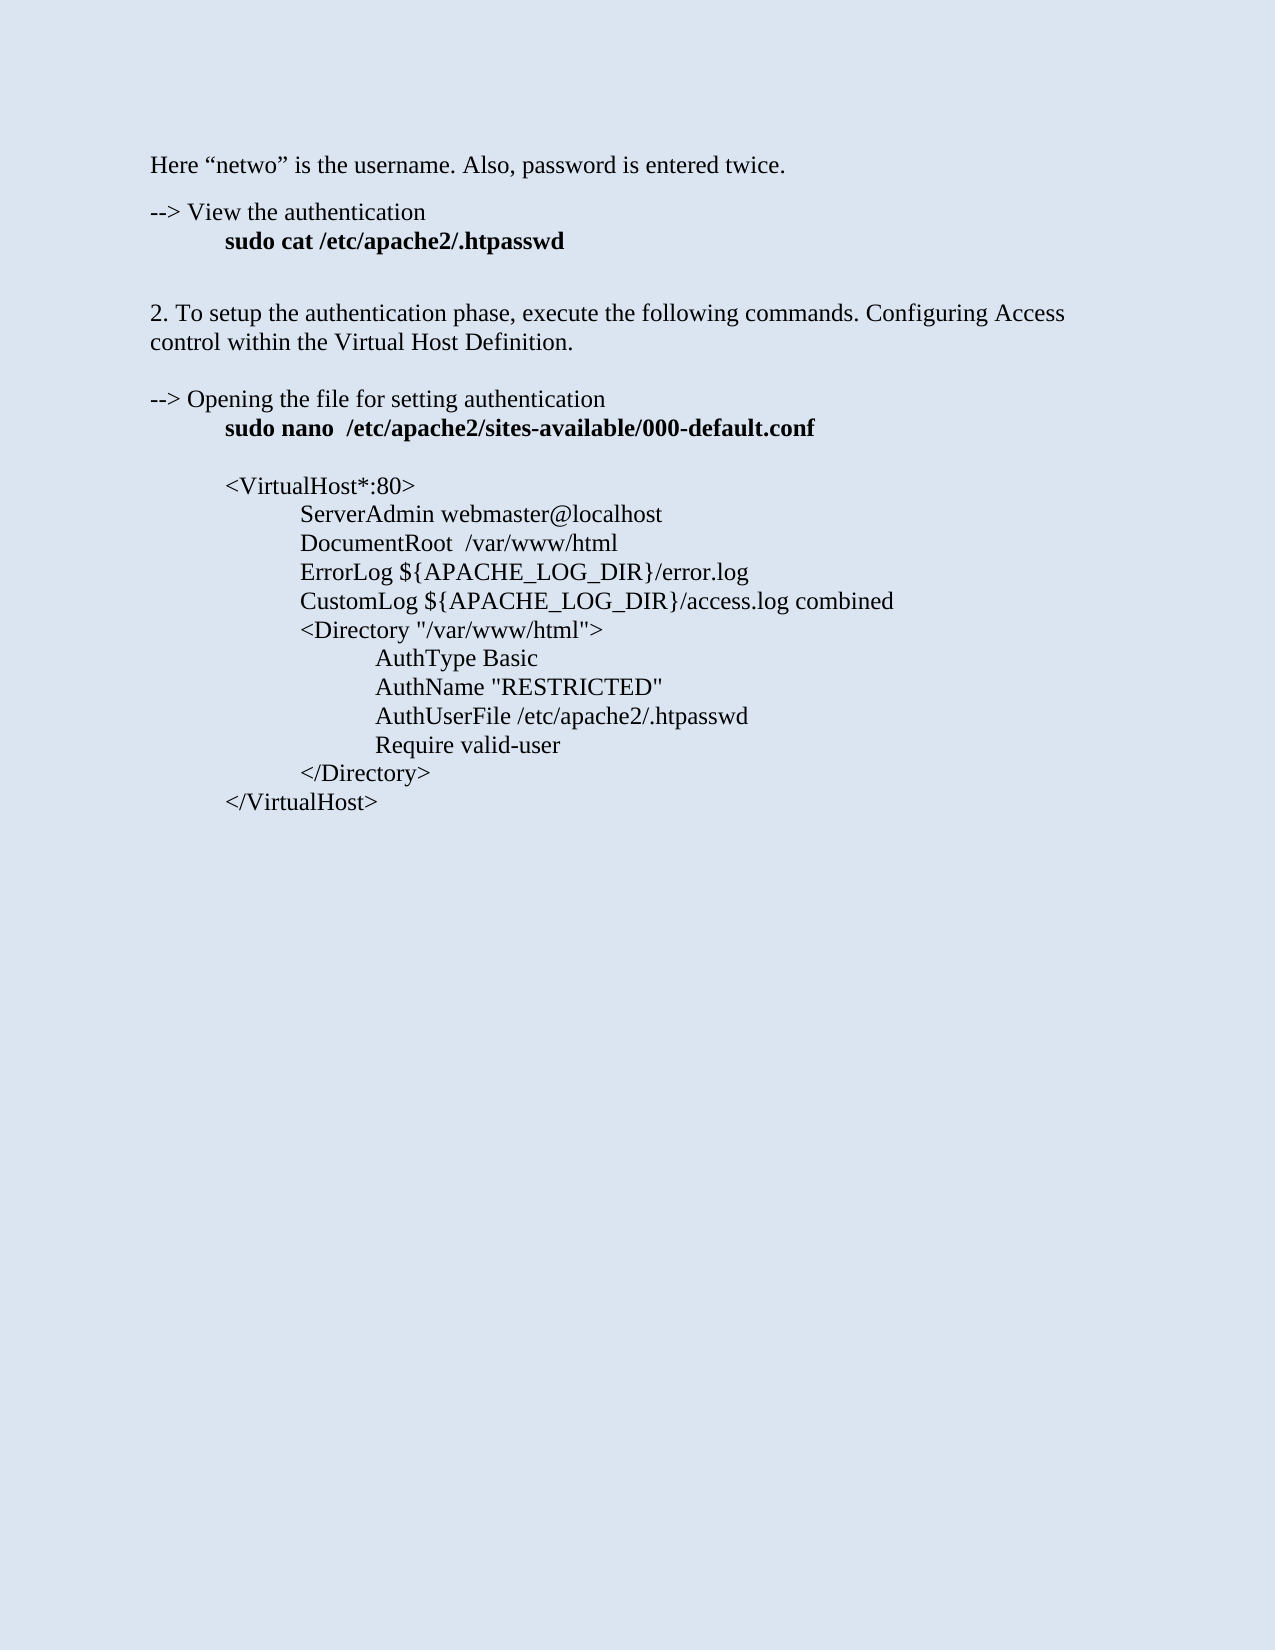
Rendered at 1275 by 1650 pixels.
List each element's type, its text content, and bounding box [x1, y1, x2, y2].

text Here “netwo” is the username. Also, password is entered twice. [150, 150, 1137, 179]
text </VirtualHost> [225, 787, 1137, 816]
text <Directory "/var/www/html"> AuthType Basic [300, 615, 606, 672]
text CustomLog ${APACHE_LOG_DIR}/access.log combined [300, 586, 1137, 615]
list To setup the authentication phase, execute the following commands. Configuring Access control within the Virtual Host Definition. [150, 298, 1066, 356]
text </Directory> [300, 758, 1137, 787]
text ServerAdmin webmaster@localhost DocumentRoot /var/www/html [300, 499, 751, 557]
subtitle sudo cat /etc/apache2/.htpasswd [225, 226, 1137, 255]
text --> View the authentication [150, 197, 1137, 226]
subtitle sudo nano /etc/apache2/sites-available/000-default.conf [225, 413, 1137, 442]
text <VirtualHost*:80> [225, 471, 1137, 499]
text --> Opening the file for setting authentication [150, 384, 1137, 413]
text ErrorLog ${APACHE_LOG_DIR}/error.log [300, 557, 1137, 586]
text AuthName "RESTRICTED" AuthUserFile /etc/apache2/.htpasswd Require valid-user [375, 672, 751, 758]
